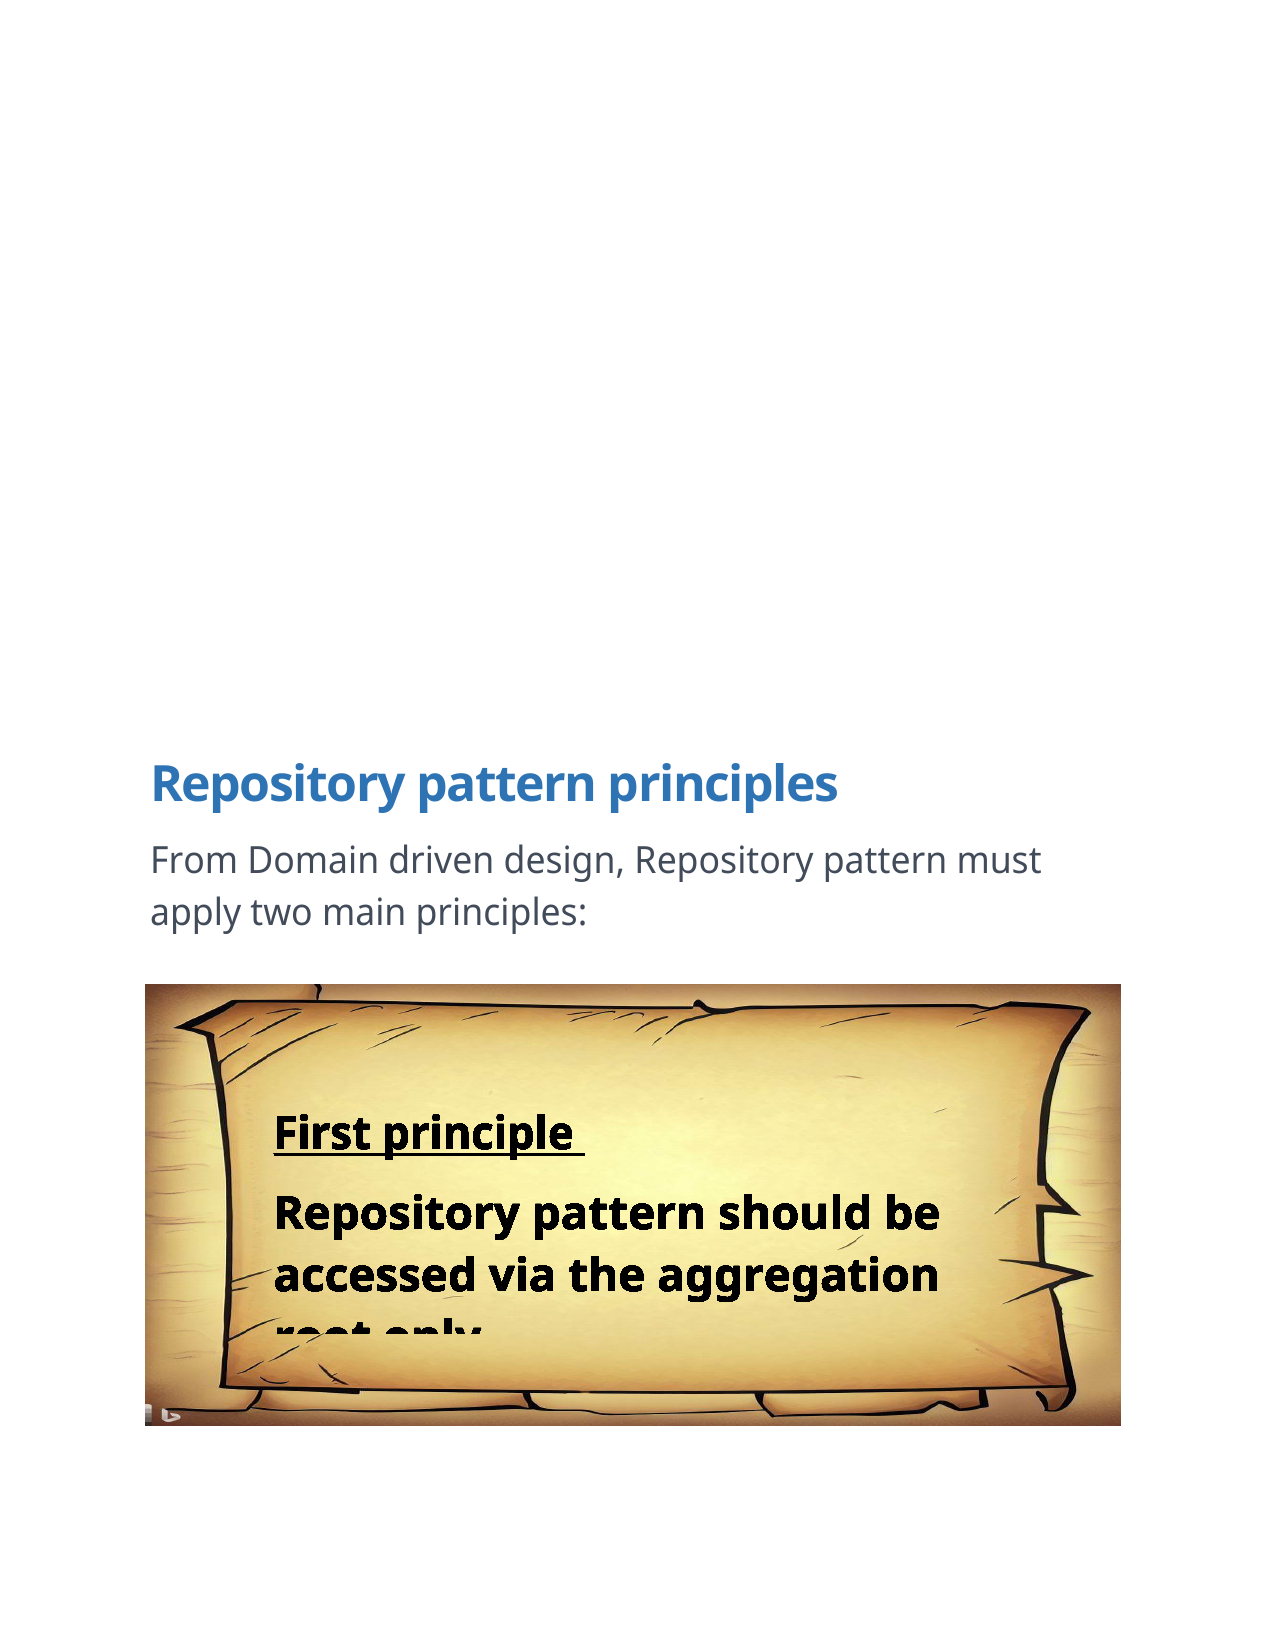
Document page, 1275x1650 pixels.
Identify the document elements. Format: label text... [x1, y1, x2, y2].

text From Domain driven design, Repository pattern must apply two main principles: [150, 834, 1125, 936]
subtitle Repository pattern principles [150, 748, 1125, 816]
